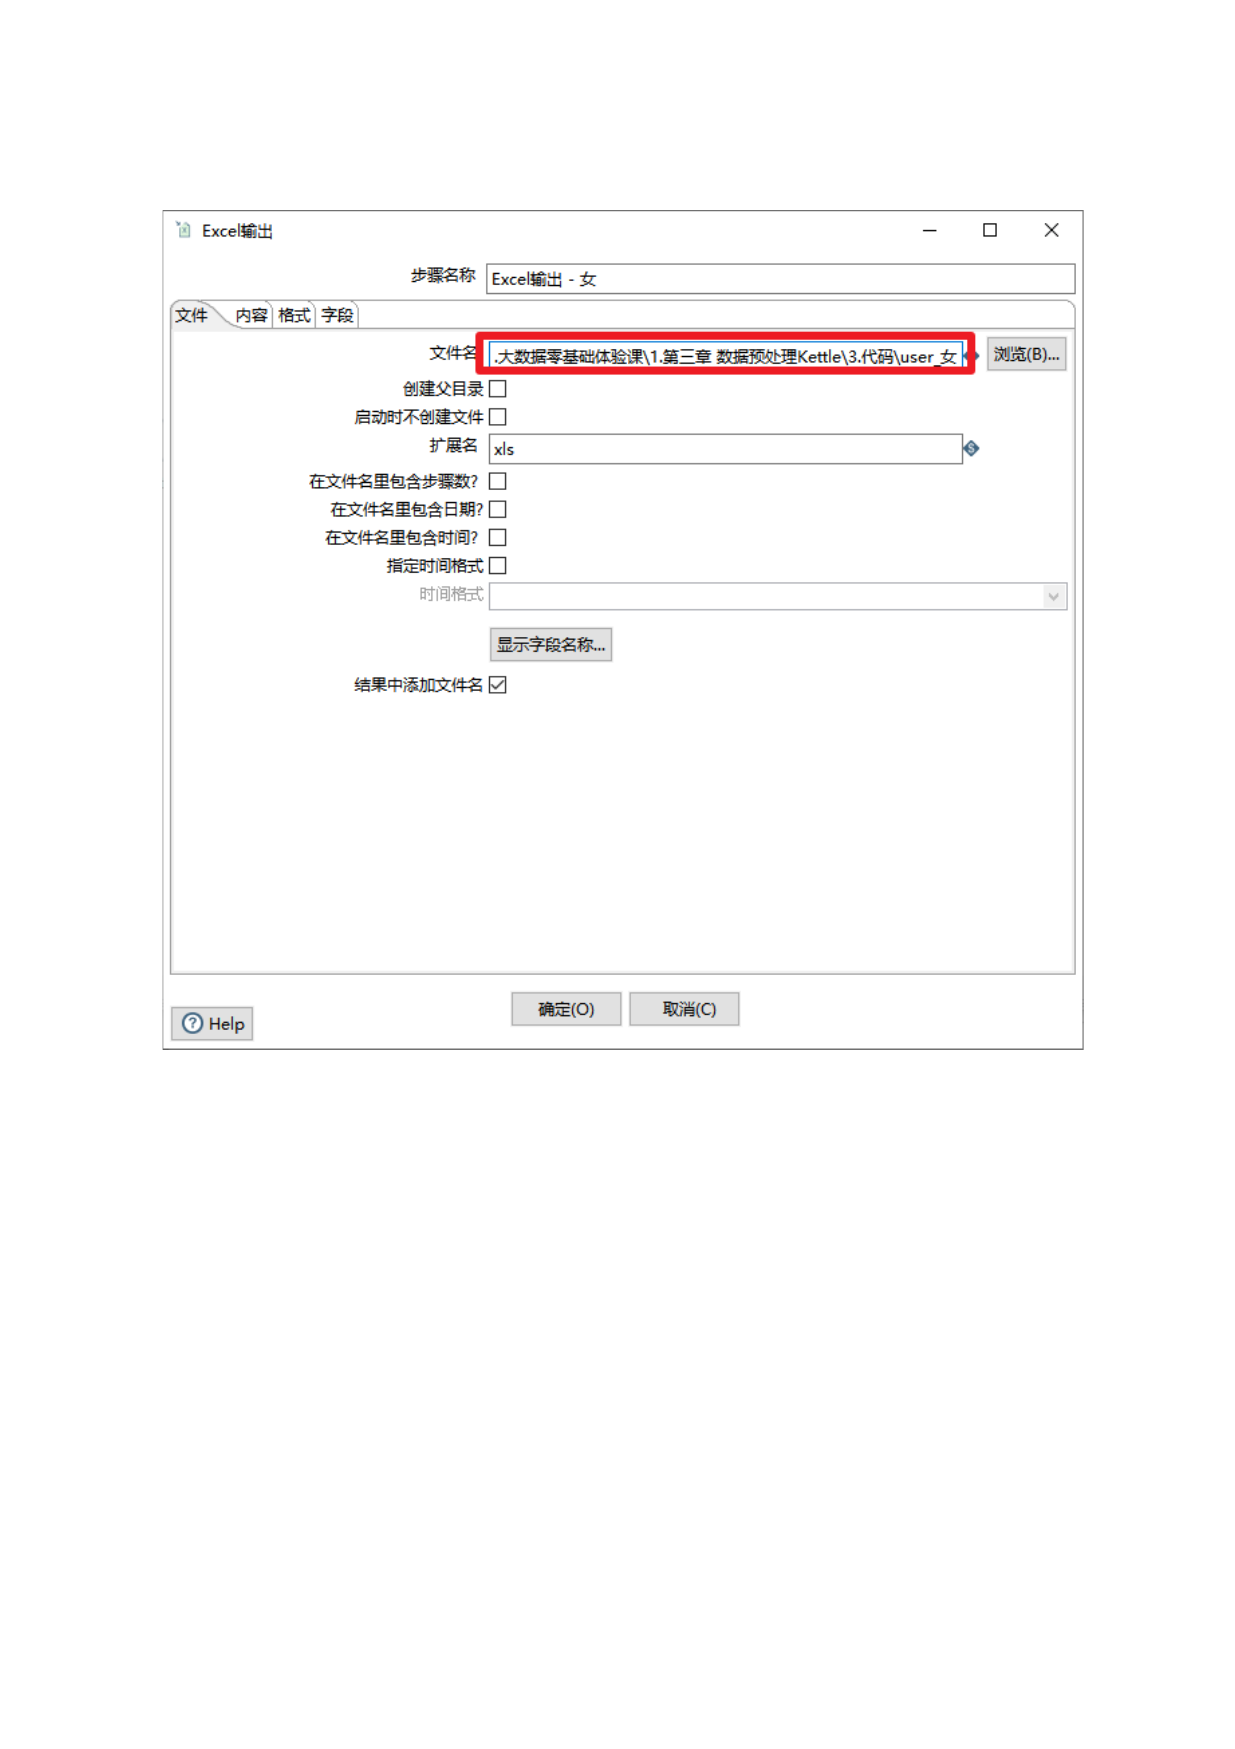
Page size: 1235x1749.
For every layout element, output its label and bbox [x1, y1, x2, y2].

picture [162, 210, 1084, 1050]
table_cell [151, 192, 1096, 1069]
